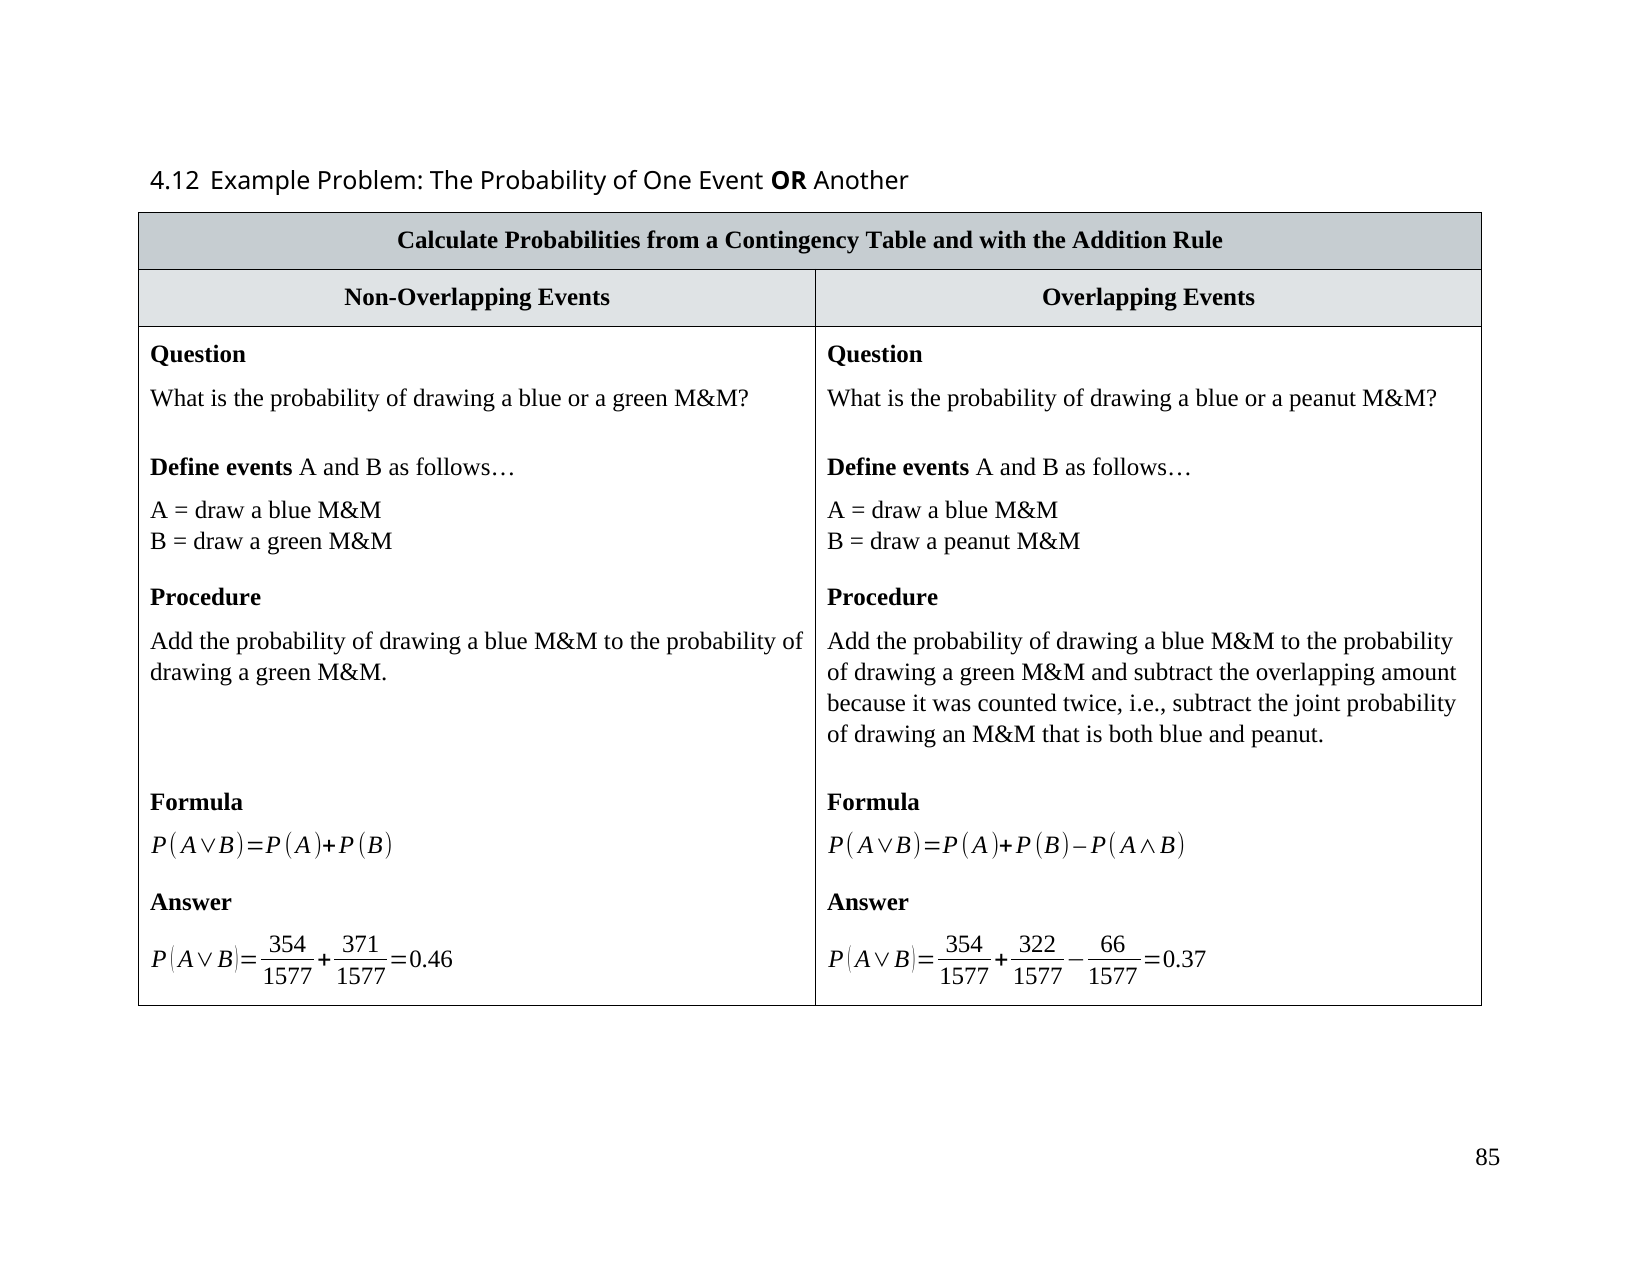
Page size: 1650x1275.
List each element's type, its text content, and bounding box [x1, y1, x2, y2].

table_cell Answer [816, 875, 1481, 1005]
table_cell Procedure Add the probability of drawing a blue M&M to the probability of drawing a green M&M. [139, 570, 815, 774]
table_cell Overlapping Events [816, 270, 1481, 326]
table_cell Define events A and B as follows… A = draw a blue M&M B = draw a green M&M [139, 439, 815, 570]
table_cell Formula [816, 774, 1481, 875]
table_cell Define events A and B as follows… A = draw a blue M&M B = draw a peanut M&M [816, 439, 1481, 570]
table_cell Non-Overlapping Events [139, 270, 815, 326]
table_cell Question What is the probability of drawing a blue or a peanut M&M? [816, 327, 1481, 439]
subtitle Example Problem: The Probability of One Event OR Another [150, 162, 1500, 197]
table_cell Answer [139, 875, 815, 1005]
table_header Calculate Probabilities from a Contingency Table and with the Addition Rule [139, 213, 1481, 269]
table_cell Question What is the probability of drawing a blue or a green M&M? [139, 327, 815, 439]
table_cell Formula [139, 774, 815, 875]
table_cell Procedure Add the probability of drawing a blue M&M to the probability of drawing a green M&M and subtract the overlapping amount because it was counted twice, i.e., subtract the joint probability of drawing an M&M that is both blue and peanut. [816, 570, 1481, 774]
